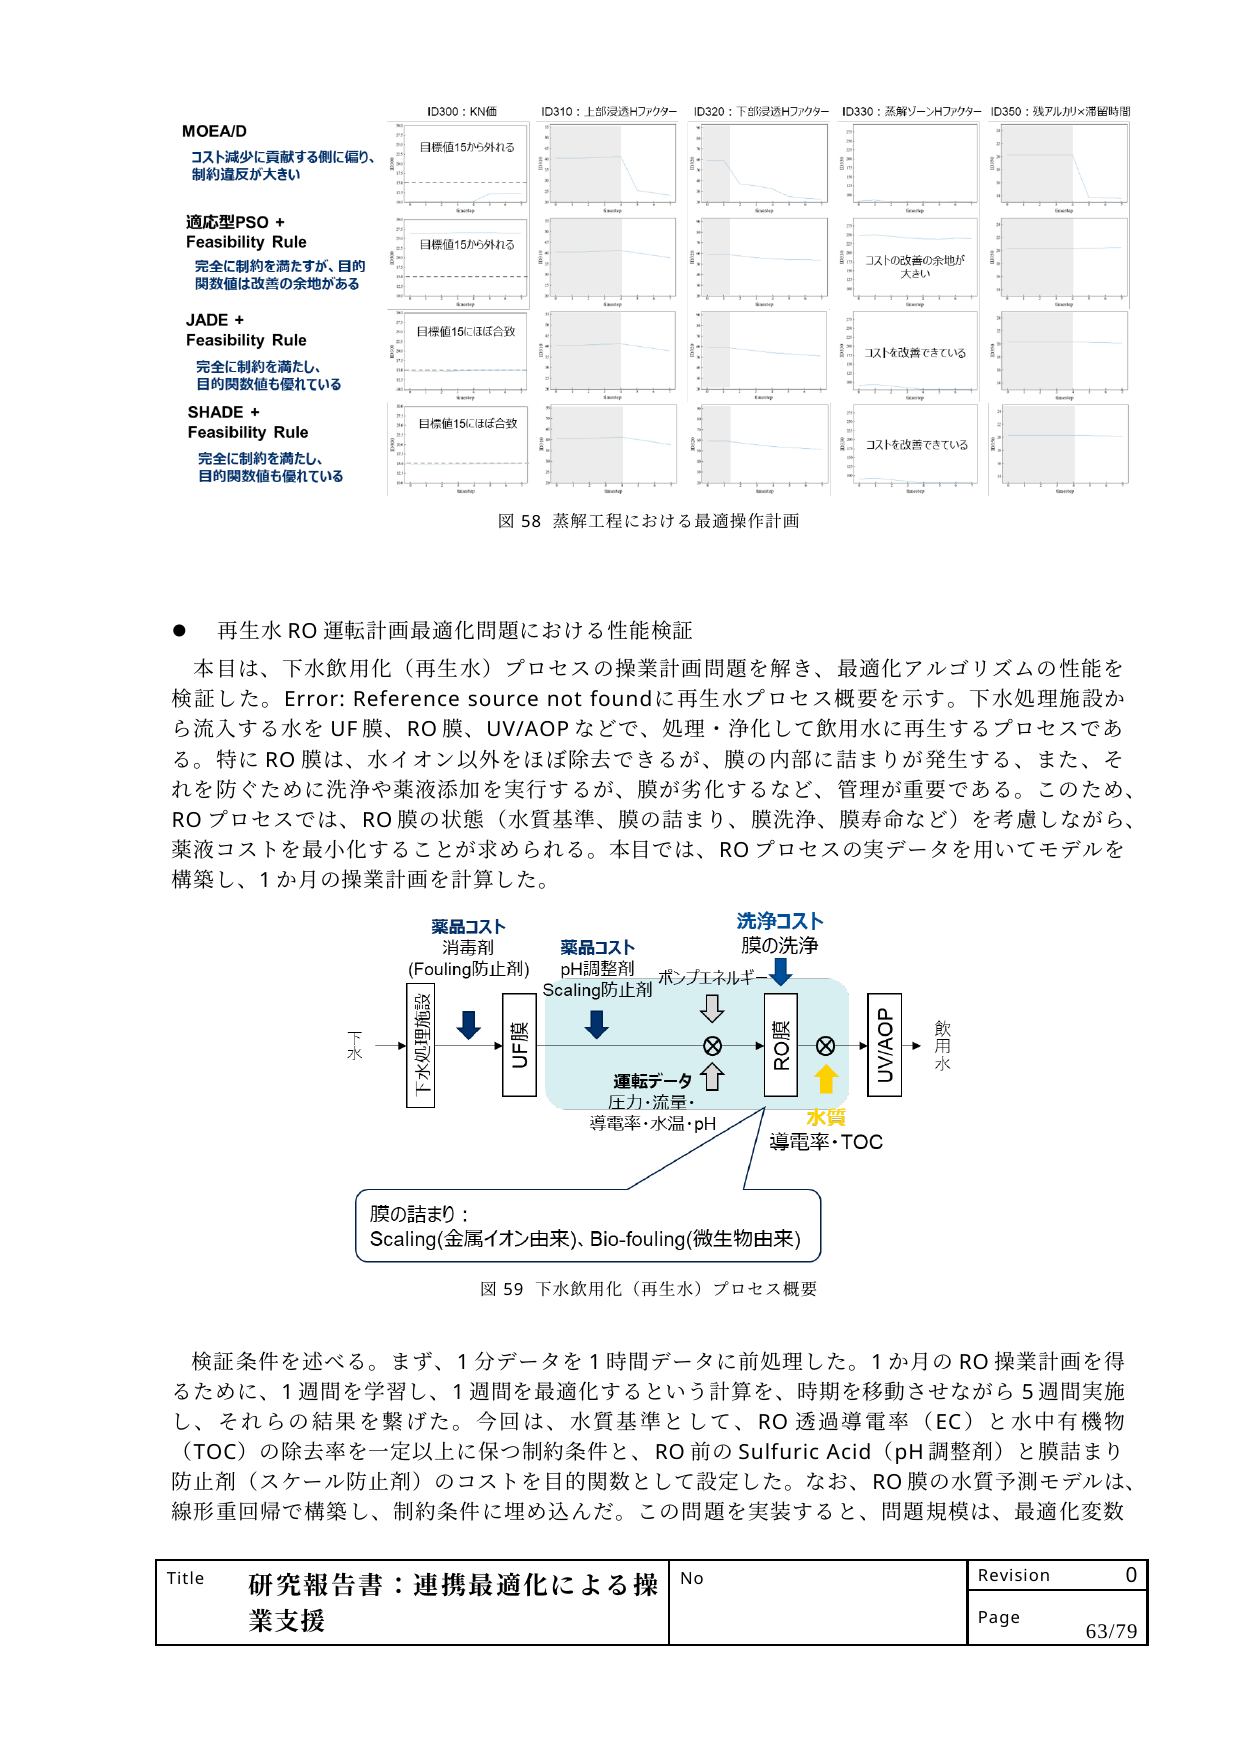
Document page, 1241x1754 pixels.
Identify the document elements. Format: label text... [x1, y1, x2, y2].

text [171, 1345, 1126, 1526]
picture [171, 100, 1142, 496]
text 図 2.8 蒸解工程における最適操作計画 [259, 496, 1038, 533]
text 図 2.9 下水飲用化（再生水）プロセス概要 [259, 1263, 1038, 1300]
picture [334, 901, 963, 1263]
list 再生水RO運転計画最適化問題における性能検証 [171, 614, 1126, 644]
